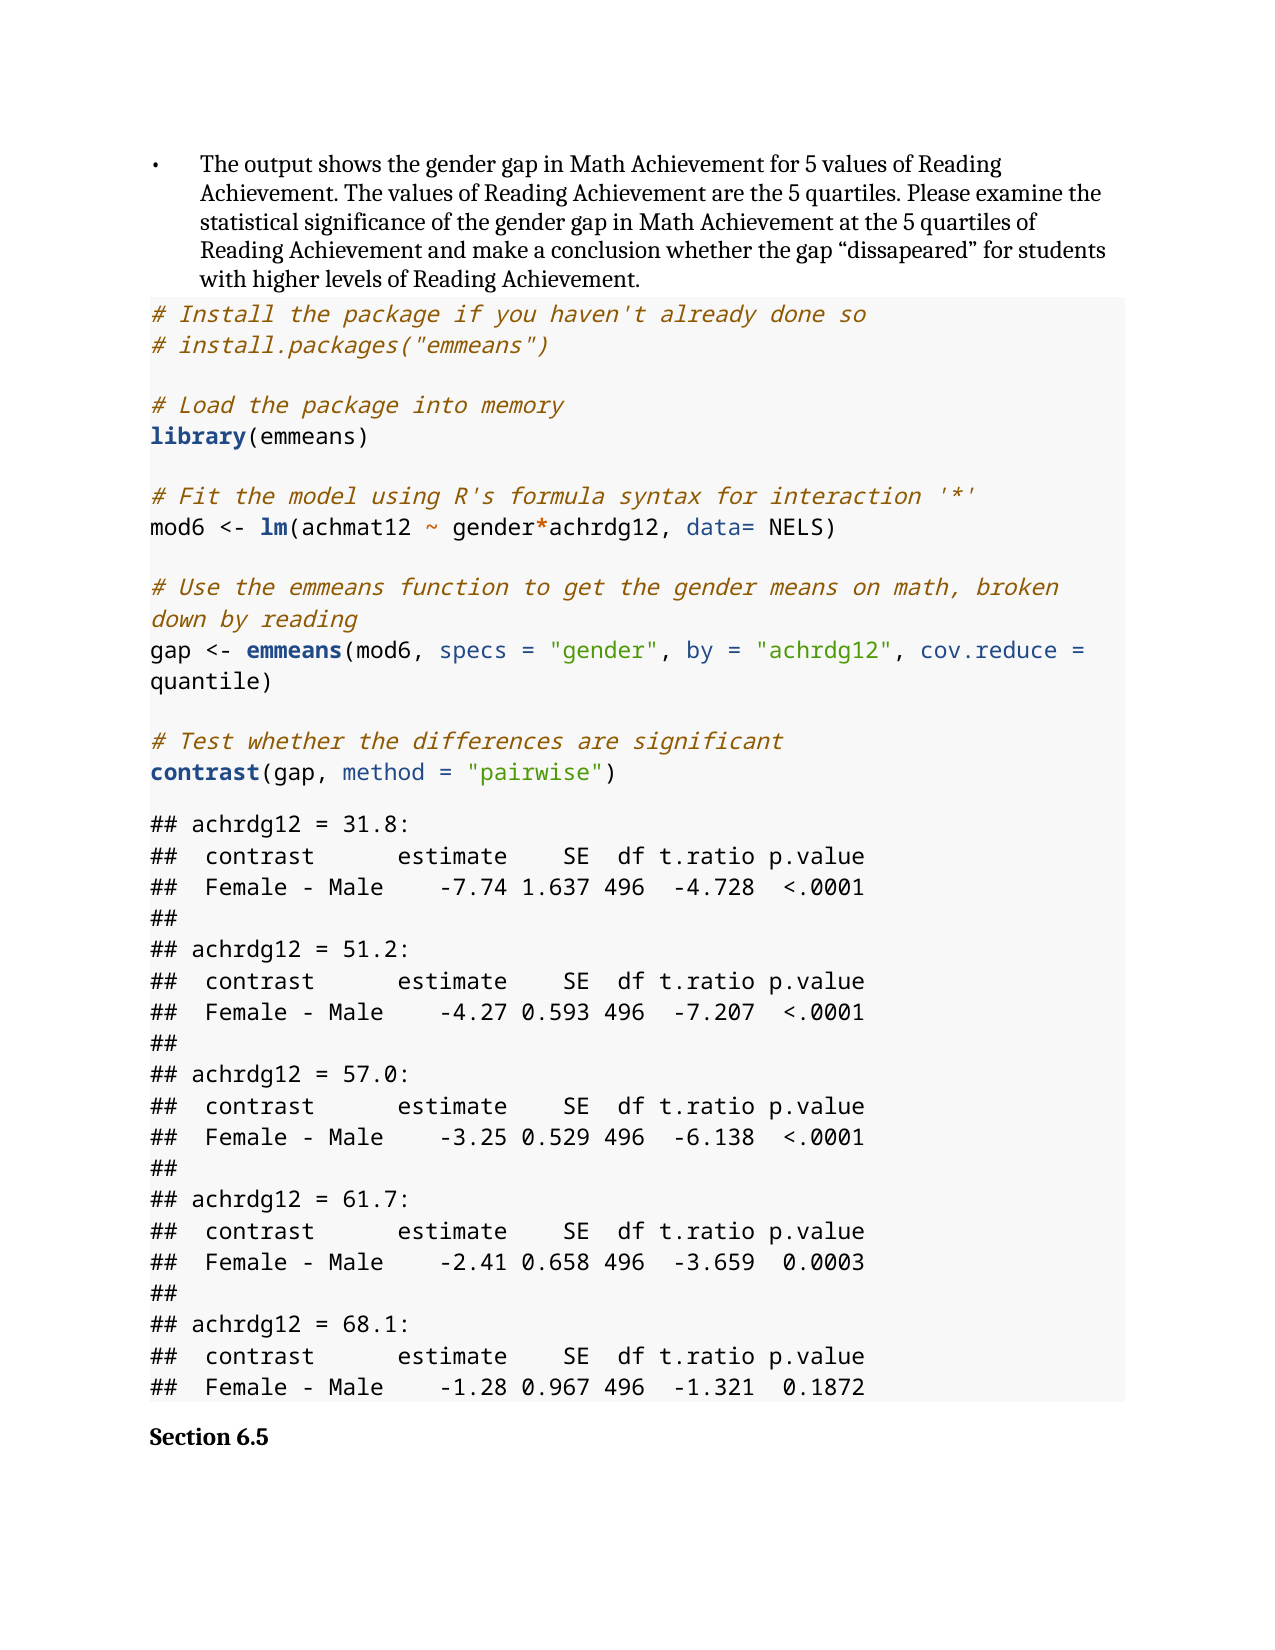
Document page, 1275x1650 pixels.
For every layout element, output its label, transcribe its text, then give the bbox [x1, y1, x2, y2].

list The output shows the gender gap in Math Achievement for 5 values of Reading Achievement. The values of Reading Achievement are the 5 quartiles. Please examine the statistical significance of the gender gap in Math Achievement at the 5 quartiles of Reading Achievement and make a conclusion whether the gap “dissapeared” for students with higher levels of Reading Achievement. [150, 150, 1125, 294]
text Section 6.5 [150, 1423, 1125, 1452]
text # Install the package if you haven't already done so # install.packages("emmeans") # Load the package into memory library(emmeans) # Fit the model using R's formula syntax for interaction '*' mod6 <- lm(achmat12 ~ gender*achrdg12, data= NELS) # Use the emmeans function to get the gender means on math, broken down by reading gap <- emmeans(mod6, specs = "gender", by = "achrdg12", cov.reduce = quantile) # Test whether the differences are significant contrast(gap, method = "pairwise") [150, 297, 1125, 787]
text ## achrdg12 = 31.8: ## contrast estimate SE df t.ratio p.value ## Female - Male -7.74 1.637 496 -4.728 <.0001 ## ## achrdg12 = 51.2: ## contrast estimate SE df t.ratio p.value ## Female - Male -4.27 0.593 496 -7.207 <.0001 ## ## achrdg12 = 57.0: ## contrast estimate SE df t.ratio p.value ## Female - Male -3.25 0.529 496 -6.138 <.0001 ## ## achrdg12 = 61.7: ## contrast estimate SE df t.ratio p.value ## Female - Male -2.41 0.658 496 -3.659 0.0003 ## ## achrdg12 = 68.1: ## contrast estimate SE df t.ratio p.value ## Female - Male -1.28 0.967 496 -1.321 0.1872 [150, 808, 1125, 1402]
